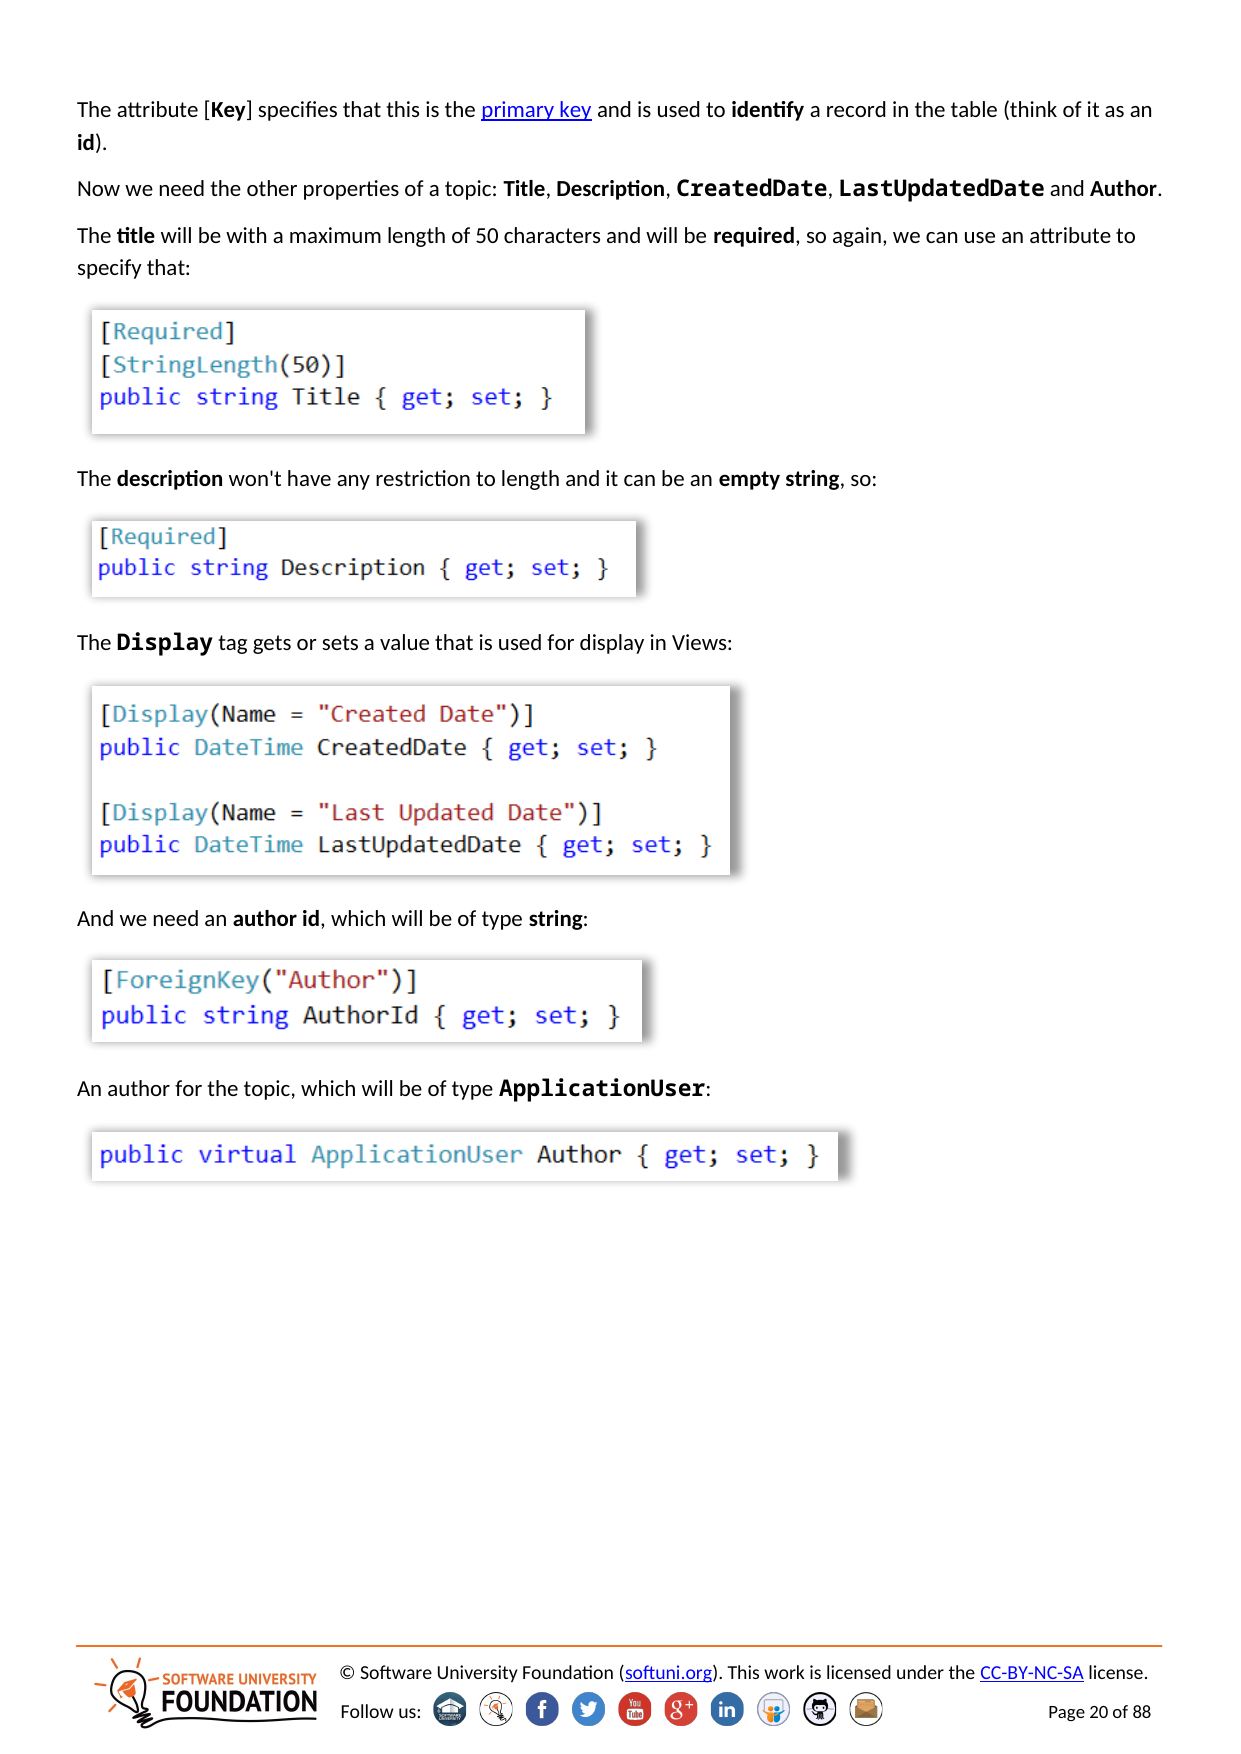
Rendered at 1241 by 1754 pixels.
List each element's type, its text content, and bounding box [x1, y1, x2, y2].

picture [433, 1692, 467, 1726]
picture [92, 521, 636, 597]
picture [525, 1692, 559, 1726]
text The description won't have any restriction to length and it can be an empty string, so: [77, 464, 1163, 492]
picture [803, 1692, 837, 1726]
text An author for the topic, which will be of type ApplicationUser: [77, 1071, 1163, 1103]
picture [664, 1692, 698, 1726]
text Now we need the other properties of a topic: Title, Description, CreatedDate, LastUpdatedDate and Author. [77, 172, 1163, 203]
text And we need an author id, which will be of type string: [77, 904, 1163, 932]
picture [618, 1692, 652, 1726]
picture [92, 686, 730, 875]
picture [92, 1132, 838, 1181]
picture [93, 1656, 317, 1729]
picture [757, 1692, 790, 1726]
picture [479, 1692, 513, 1726]
picture [572, 1692, 605, 1726]
text The attribute [Key] specifies that this is the primary key and is used to identify a record in the table (think of it as an id). [77, 95, 1163, 156]
picture [92, 310, 585, 434]
text The Display tag gets or sets a value that is used for display in Views: [77, 626, 1163, 657]
picture [849, 1692, 883, 1726]
text The title will be with a maximum length of 50 characters and will be required, so again, we can use an attribute to specify that: [77, 221, 1163, 281]
picture [92, 960, 642, 1042]
picture [710, 1692, 744, 1726]
